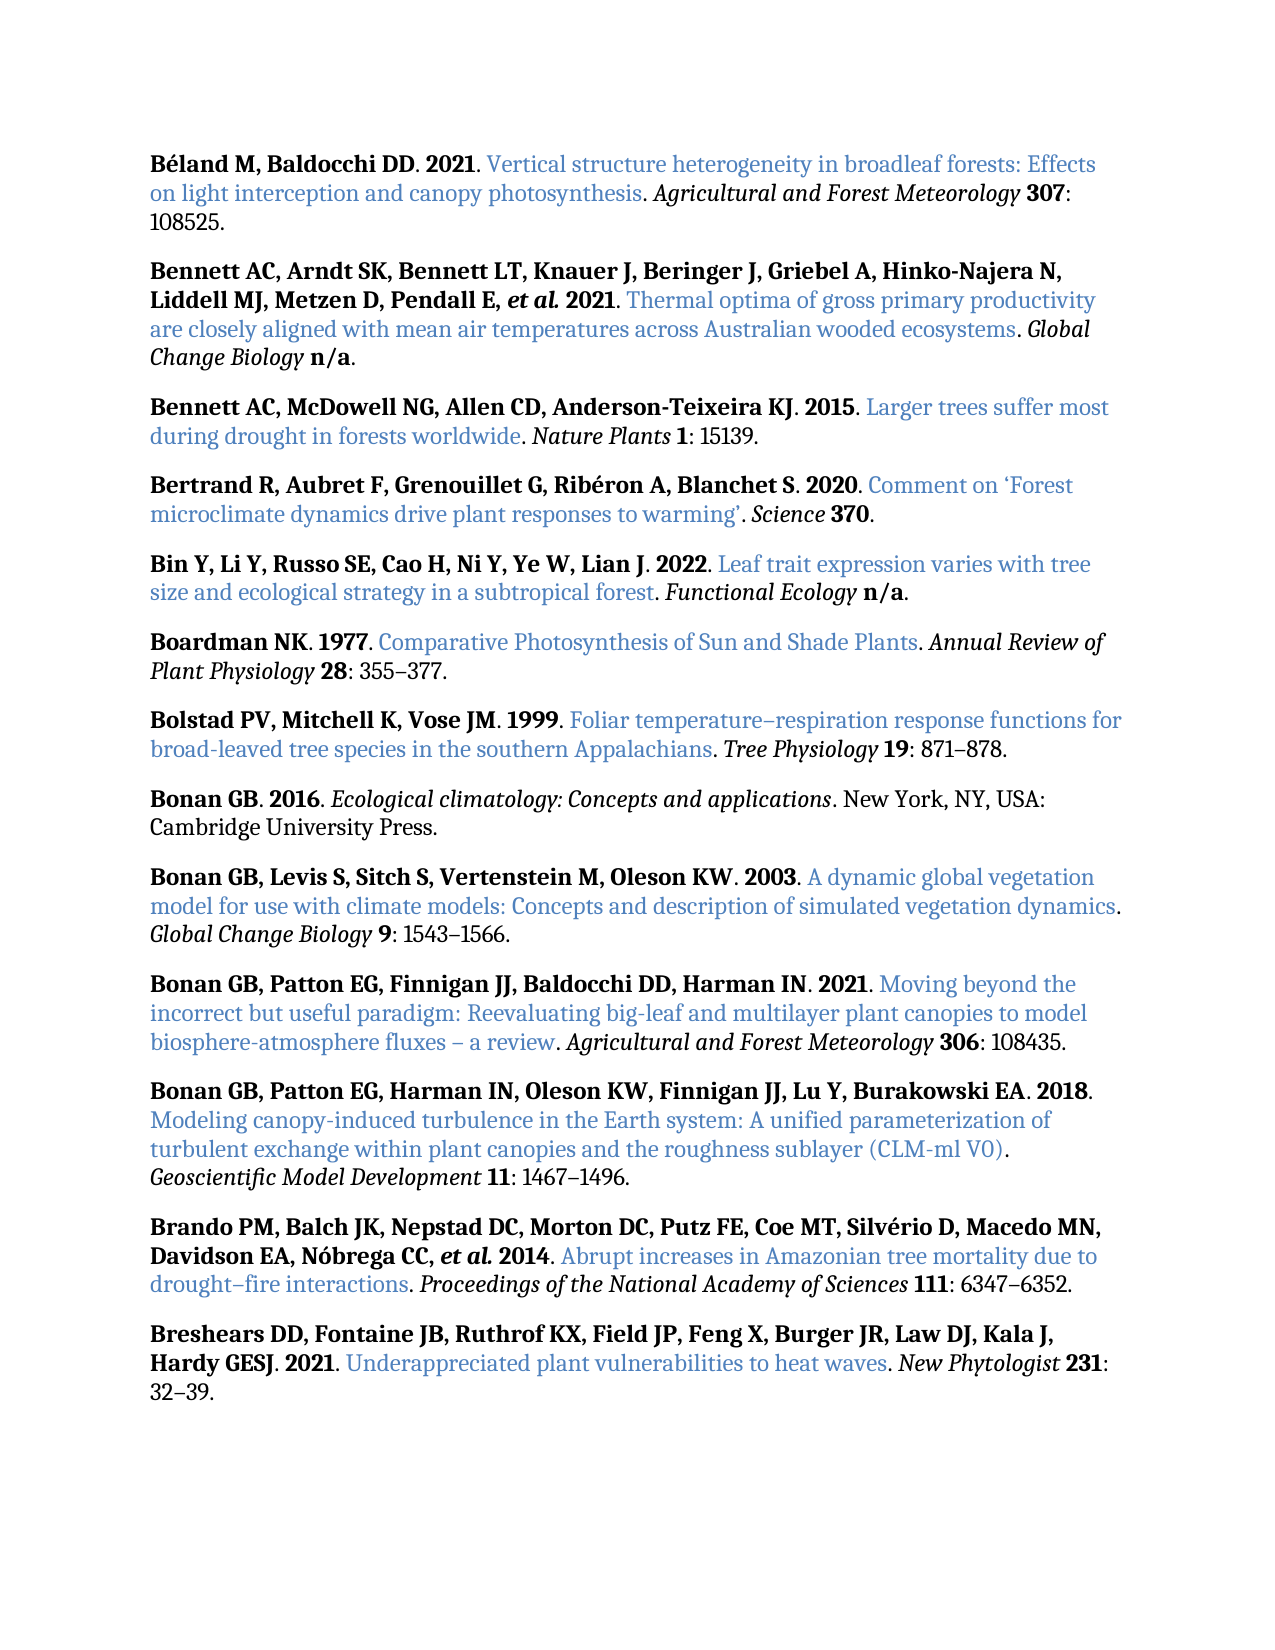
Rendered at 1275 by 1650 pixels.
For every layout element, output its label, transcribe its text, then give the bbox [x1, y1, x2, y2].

text Bertrand R, Aubret F, Grenouillet G, Ribéron A, Blanchet S. 2020. Comment on ‘Forest microclimate dynamics drive plant responses to warming’. Science 370. [150, 471, 1125, 529]
text Bennett AC, McDowell NG, Allen CD, Anderson-Teixeira KJ. 2015. Larger trees suffer most during drought in forests worldwide. Nature Plants 1: 15139. [150, 393, 1125, 450]
text Bonan GB, Levis S, Sitch S, Vertenstein M, Oleson KW. 2003. A dynamic global vegetation model for use with climate models: Concepts and description of simulated vegetation dynamics. Global Change Biology 9: 1543–1566. [150, 863, 1125, 949]
text Bonan GB, Patton EG, Harman IN, Oleson KW, Finnigan JJ, Lu Y, Burakowski EA. 2018. Modeling canopy-induced turbulence in the Earth system: A unified parameterization of turbulent exchange within plant canopies and the roughness sublayer (CLM-ml V0). Geoscientific Model Development 11: 1467–1496. [150, 1077, 1125, 1192]
text Breshears DD, Fontaine JB, Ruthrof KX, Field JP, Feng X, Burger JR, Law DJ, Kala J, Hardy GESJ. 2021. Underappreciated plant vulnerabilities to heat waves. New Phytologist 231: 32–39. [150, 1320, 1125, 1406]
text Brando PM, Balch JK, Nepstad DC, Morton DC, Putz FE, Coe MT, Silvério D, Macedo MN, Davidson EA, Nóbrega CC, et al. 2014. Abrupt increases in Amazonian tree mortality due to drought–fire interactions. Proceedings of the National Academy of Sciences 111: 6347–6352. [150, 1213, 1125, 1299]
text Bonan GB. 2016. Ecological climatology: Concepts and applications. New York, NY, USA: Cambridge University Press. [150, 784, 1125, 842]
text Bolstad PV, Mitchell K, Vose JM. 1999. Foliar temperature–respiration response functions for broad-leaved tree species in the southern Appalachians. Tree Physiology 19: 871–878. [150, 706, 1125, 764]
text Boardman NK. 1977. Comparative Photosynthesis of Sun and Shade Plants. Annual Review of Plant Physiology 28: 355–377. [150, 628, 1125, 685]
text Bonan GB, Patton EG, Finnigan JJ, Baldocchi DD, Harman IN. 2021. Moving beyond the incorrect but useful paradigm: Reevaluating big-leaf and multilayer plant canopies to model biosphere-atmosphere fluxes – a review. Agricultural and Forest Meteorology 306: 108435. [150, 970, 1125, 1056]
text Bin Y, Li Y, Russo SE, Cao H, Ni Y, Ye W, Lian J. 2022. Leaf trait expression varies with tree size and ecological strategy in a subtropical forest. Functional Ecology n/a. [150, 549, 1125, 607]
text Béland M, Baldocchi DD. 2021. Vertical structure heterogeneity in broadleaf forests: Effects on light interception and canopy photosynthesis. Agricultural and Forest Meteorology 307: 108525. [150, 150, 1125, 236]
text Bennett AC, Arndt SK, Bennett LT, Knauer J, Beringer J, Griebel A, Hinko-Najera N, Liddell MJ, Metzen D, Pendall E, et al. 2021. Thermal optima of gross primary productivity are closely aligned with mean air temperatures across Australian wooded ecosystems. Global Change Biology n/a. [150, 257, 1125, 372]
